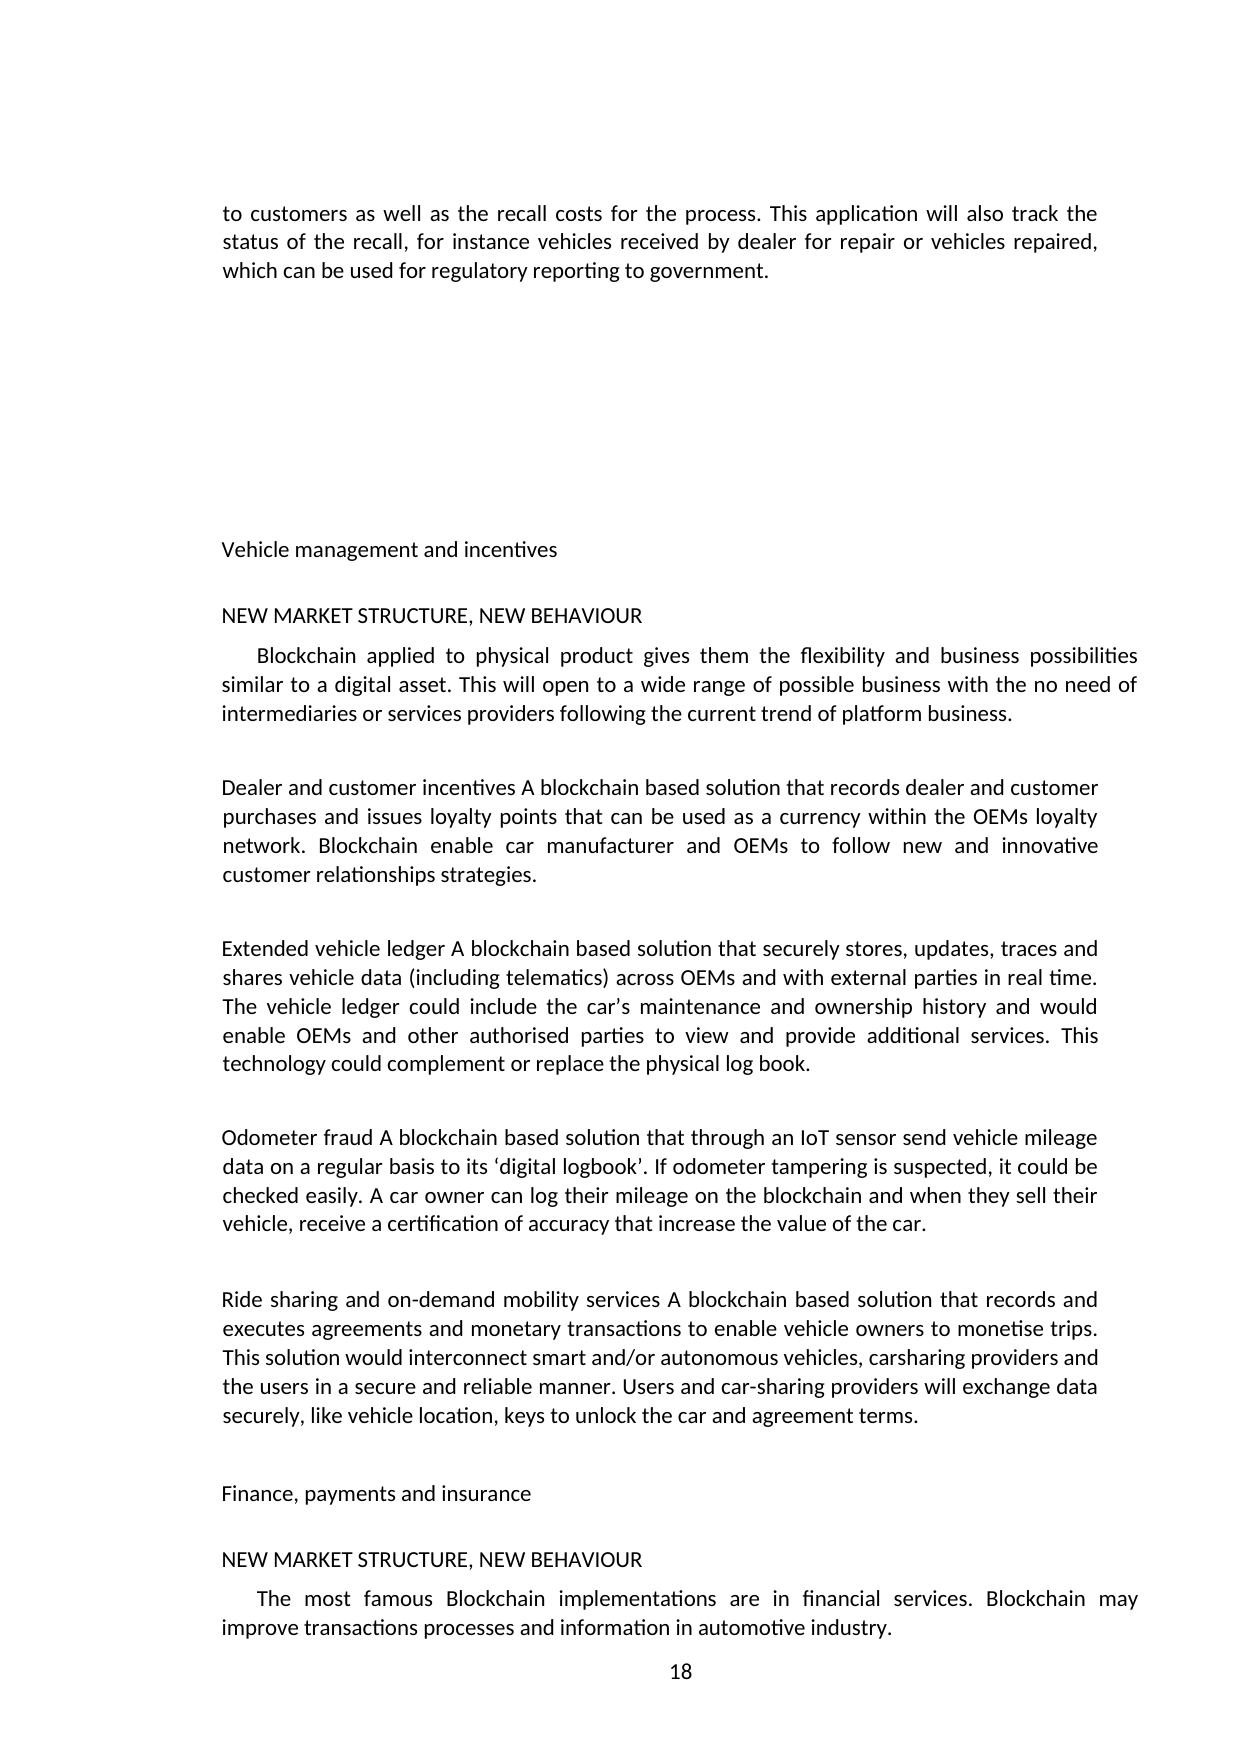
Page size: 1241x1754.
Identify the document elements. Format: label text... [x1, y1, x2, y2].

text NEW MARKET STRUCTURE, NEW BEHAVIOUR [221, 601, 1140, 629]
text Dealer and customer incentives A blockchain based solution that records dealer and customer purchases and issues loyalty points that can be used as a currency within the OEMs loyalty network. Blockchain enable car manufacturer and OEMs to follow new and innovative customer relationships strategies. [221, 773, 1100, 888]
text The most famous Blockchain implementations are in financial services. Blockchain may improve transactions processes and information in automotive industry. [221, 1584, 1140, 1641]
text Ride sharing and on-demand mobility services A blockchain based solution that records and executes agreements and monetary transactions to enable vehicle owners to monetise trips. This solution would interconnect smart and/or autonomous vehicles, carsharing providers and the users in a secure and reliable manner. Users and car-sharing providers will exchange data securely, like vehicle location, keys to unlock the car and agreement terms. [221, 1285, 1100, 1429]
text Extended vehicle ledger A blockchain based solution that securely stores, updates, traces and shares vehicle data (including telematics) across OEMs and with external parties in real time. The vehicle ledger could include the car’s maintenance and ownership history and would enable OEMs and other authorised parties to view and provide additional services. This technology could complement or replace the physical log book. [221, 934, 1100, 1078]
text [221, 199, 1100, 284]
text Odometer fraud A blockchain based solution that through an IoT sensor send vehicle mileage data on a regular basis to its ‘digital logbook’. If odometer tampering is suspected, it could be checked easily. A car owner can log their mileage on the blockchain and when they sell their vehicle, receive a certification of accuracy that increase the value of the car. [221, 1123, 1100, 1238]
text NEW MARKET STRUCTURE, NEW BEHAVIOUR [221, 1545, 1140, 1573]
text Blockchain applied to physical product gives them the flexibility and business possibilities similar to a digital asset. This will open to a wide range of possible business with the no need of intermediaries or services providers following the current trend of platform business. [221, 641, 1140, 727]
text Finance, payments and insurance [221, 1479, 1140, 1507]
text Vehicle management and incentives [221, 535, 1140, 563]
